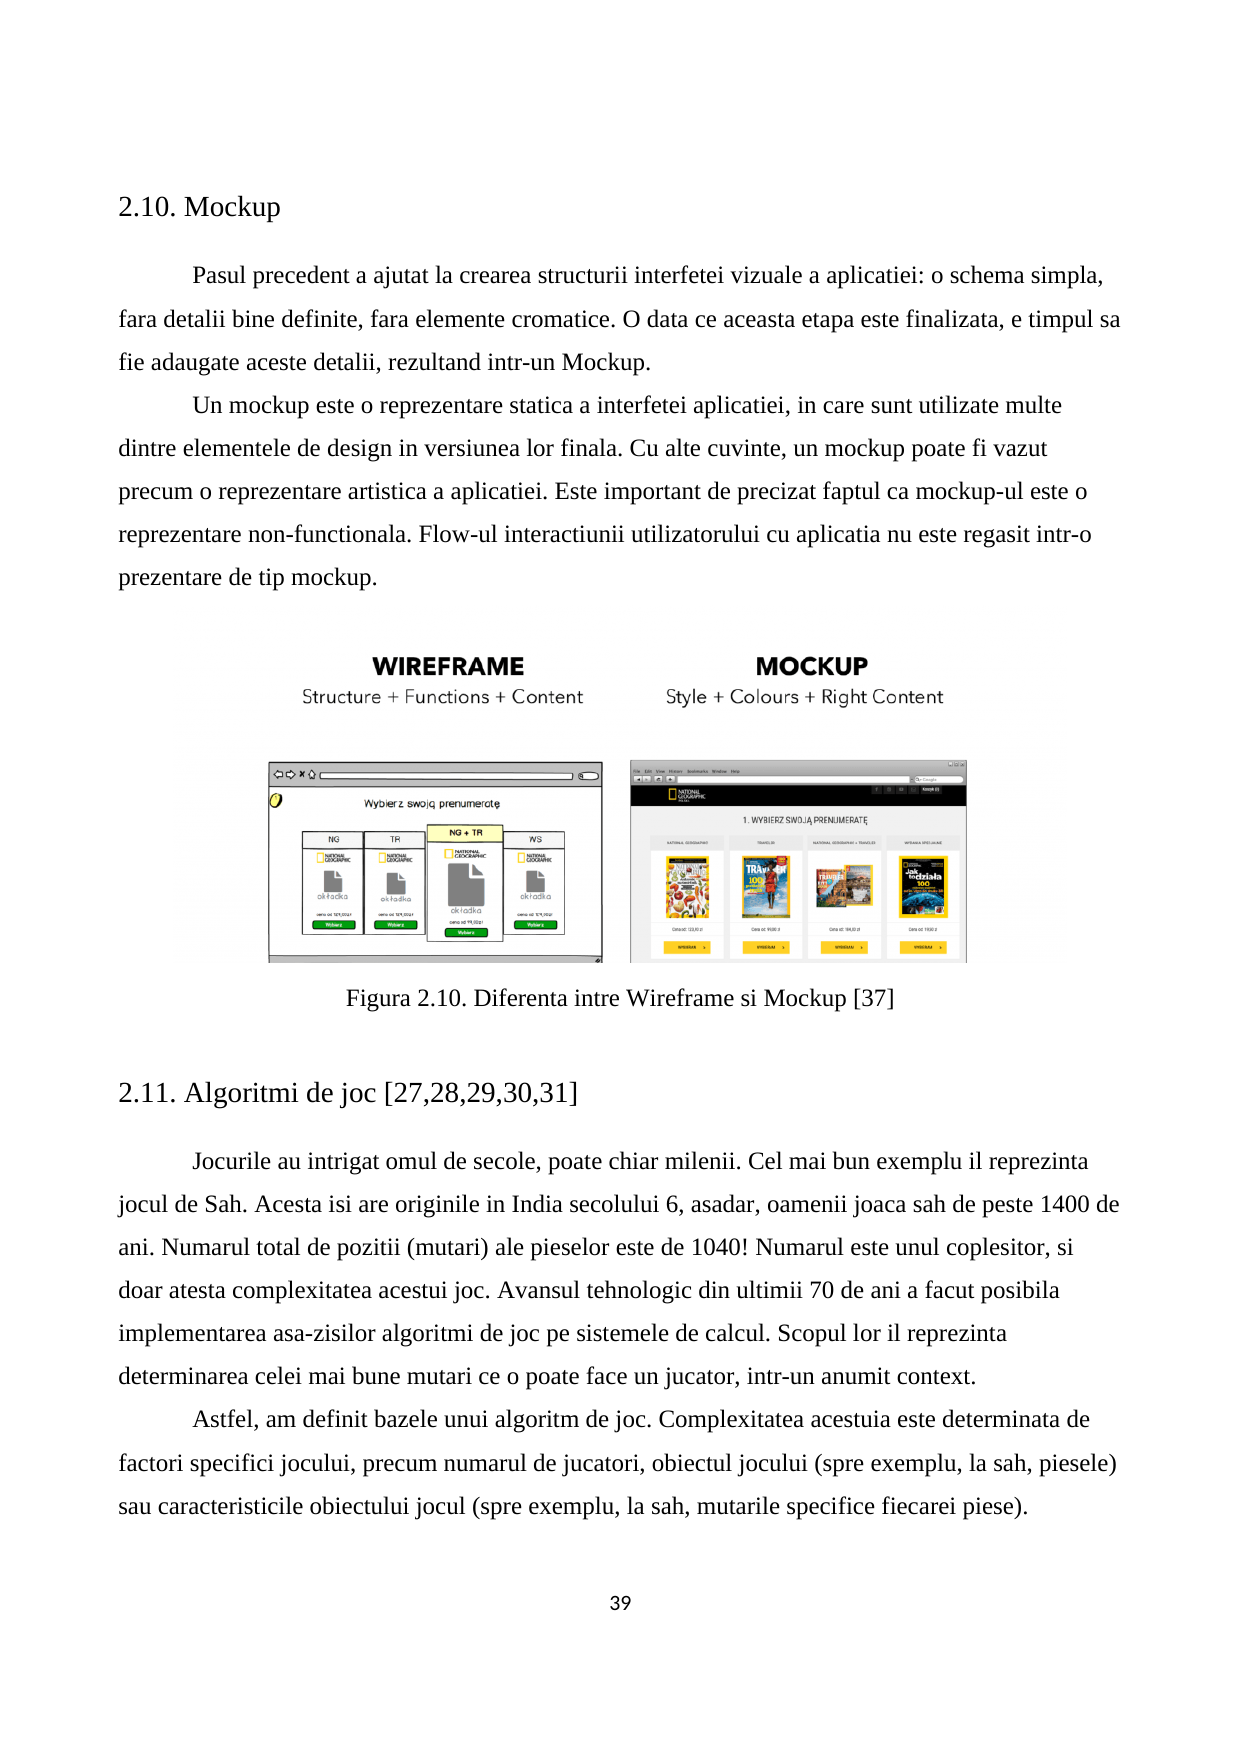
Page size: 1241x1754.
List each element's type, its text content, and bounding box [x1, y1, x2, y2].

text 2.10. Mockup [118, 189, 1122, 223]
picture [173, 605, 1067, 963]
text Un mockup este o reprezentare statica a interfetei aplicatiei, in care sunt utilizate multe dintre elementele de design in versiunea lor finala. Cu alte cuvinte, un mockup poate fi vazut precum o reprezentare artistica a aplicatiei. Este important de precizat faptul ca mockup-ul este o reprezentare non-functionala. Flow-ul interactiunii utilizatorului cu aplicatia nu este regasit intr-o prezentare de tip mockup. [118, 390, 1122, 591]
text Astfel, am definit bazele unui algoritm de joc. Complexitatea acestuia este determinata de factori specifici jocului, precum numarul de jucatori, obiectul jocului (spre exemplu, la sah, piesele) sau caracteristicile obiectului jocul (spre exemplu, la sah, mutarile specifice fiecarei piese). [118, 1404, 1122, 1519]
text Figura 2.10. Diferenta intre Wireframe si Mockup [37] [118, 983, 1122, 1012]
text Jocurile au intrigat omul de secole, poate chiar milenii. Cel mai bun exemplu il reprezinta jocul de Sah. Acesta isi are originile in India secolului 6, asadar, oamenii joaca sah de peste 1400 de ani. Numarul total de pozitii (mutari) ale pieselor este de 1040! Numarul este unul coplesitor, si doar atesta complexitatea acestui joc. Avansul tehnologic din ultimii 70 de ani a facut posibila implementarea asa-zisilor algoritmi de joc pe sistemele de calcul. Scopul lor il reprezinta determinarea celei mai bune mutari ce o poate face un jucator, intr-un anumit context. [118, 1146, 1122, 1390]
text 2.11. Algoritmi de joc [27,28,29,30,31] [118, 1075, 1122, 1108]
text Pasul precedent a ajutat la crearea structurii interfetei vizuale a aplicatiei: o schema simpla, fara detalii bine definite, fara elemente cromatice. O data ce aceasta etapa este finalizata, e timpul sa fie adaugate aceste detalii, rezultand intr-un Mockup. [118, 261, 1122, 376]
